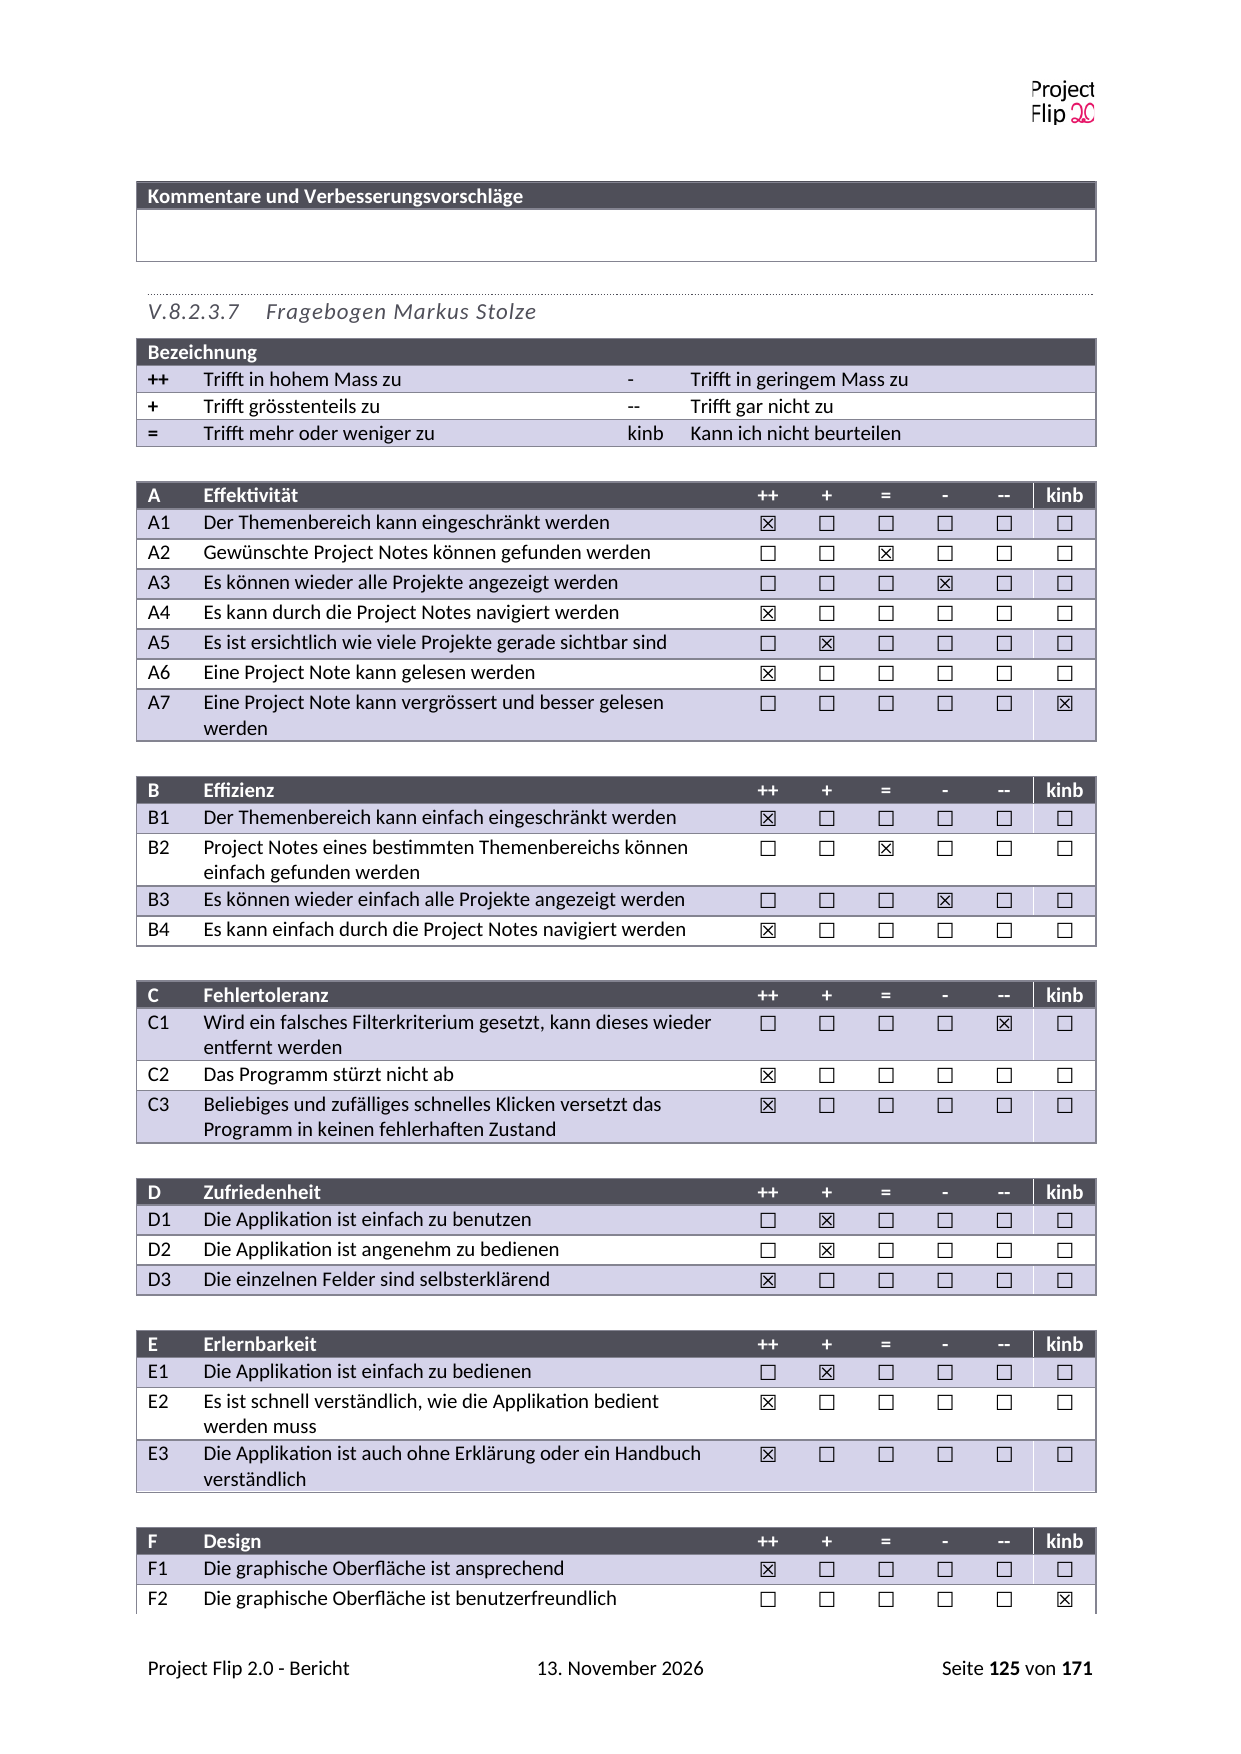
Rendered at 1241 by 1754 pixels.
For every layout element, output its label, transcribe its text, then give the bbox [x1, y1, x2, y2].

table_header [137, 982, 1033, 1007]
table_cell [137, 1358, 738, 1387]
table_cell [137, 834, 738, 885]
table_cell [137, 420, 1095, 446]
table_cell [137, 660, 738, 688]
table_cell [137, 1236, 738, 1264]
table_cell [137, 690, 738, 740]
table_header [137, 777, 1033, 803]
subtitle Fragebogen Markus Stolze [148, 293, 1093, 325]
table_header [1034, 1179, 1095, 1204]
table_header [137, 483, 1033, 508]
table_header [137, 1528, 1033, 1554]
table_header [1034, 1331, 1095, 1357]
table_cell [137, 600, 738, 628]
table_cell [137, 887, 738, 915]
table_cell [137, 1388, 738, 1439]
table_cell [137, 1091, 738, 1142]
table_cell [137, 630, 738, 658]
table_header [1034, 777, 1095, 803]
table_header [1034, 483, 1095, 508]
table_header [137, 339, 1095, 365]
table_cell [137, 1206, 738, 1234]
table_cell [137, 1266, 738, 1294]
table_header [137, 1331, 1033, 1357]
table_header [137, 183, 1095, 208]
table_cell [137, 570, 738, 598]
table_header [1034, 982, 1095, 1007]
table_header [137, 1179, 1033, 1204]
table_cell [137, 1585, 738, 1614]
picture [1081, 79, 1097, 124]
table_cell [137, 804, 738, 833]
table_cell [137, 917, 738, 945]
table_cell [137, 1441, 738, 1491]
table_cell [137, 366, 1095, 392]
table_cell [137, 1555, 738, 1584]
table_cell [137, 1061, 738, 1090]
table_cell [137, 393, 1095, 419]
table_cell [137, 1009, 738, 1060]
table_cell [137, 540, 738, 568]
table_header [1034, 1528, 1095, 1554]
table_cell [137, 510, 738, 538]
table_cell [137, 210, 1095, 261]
